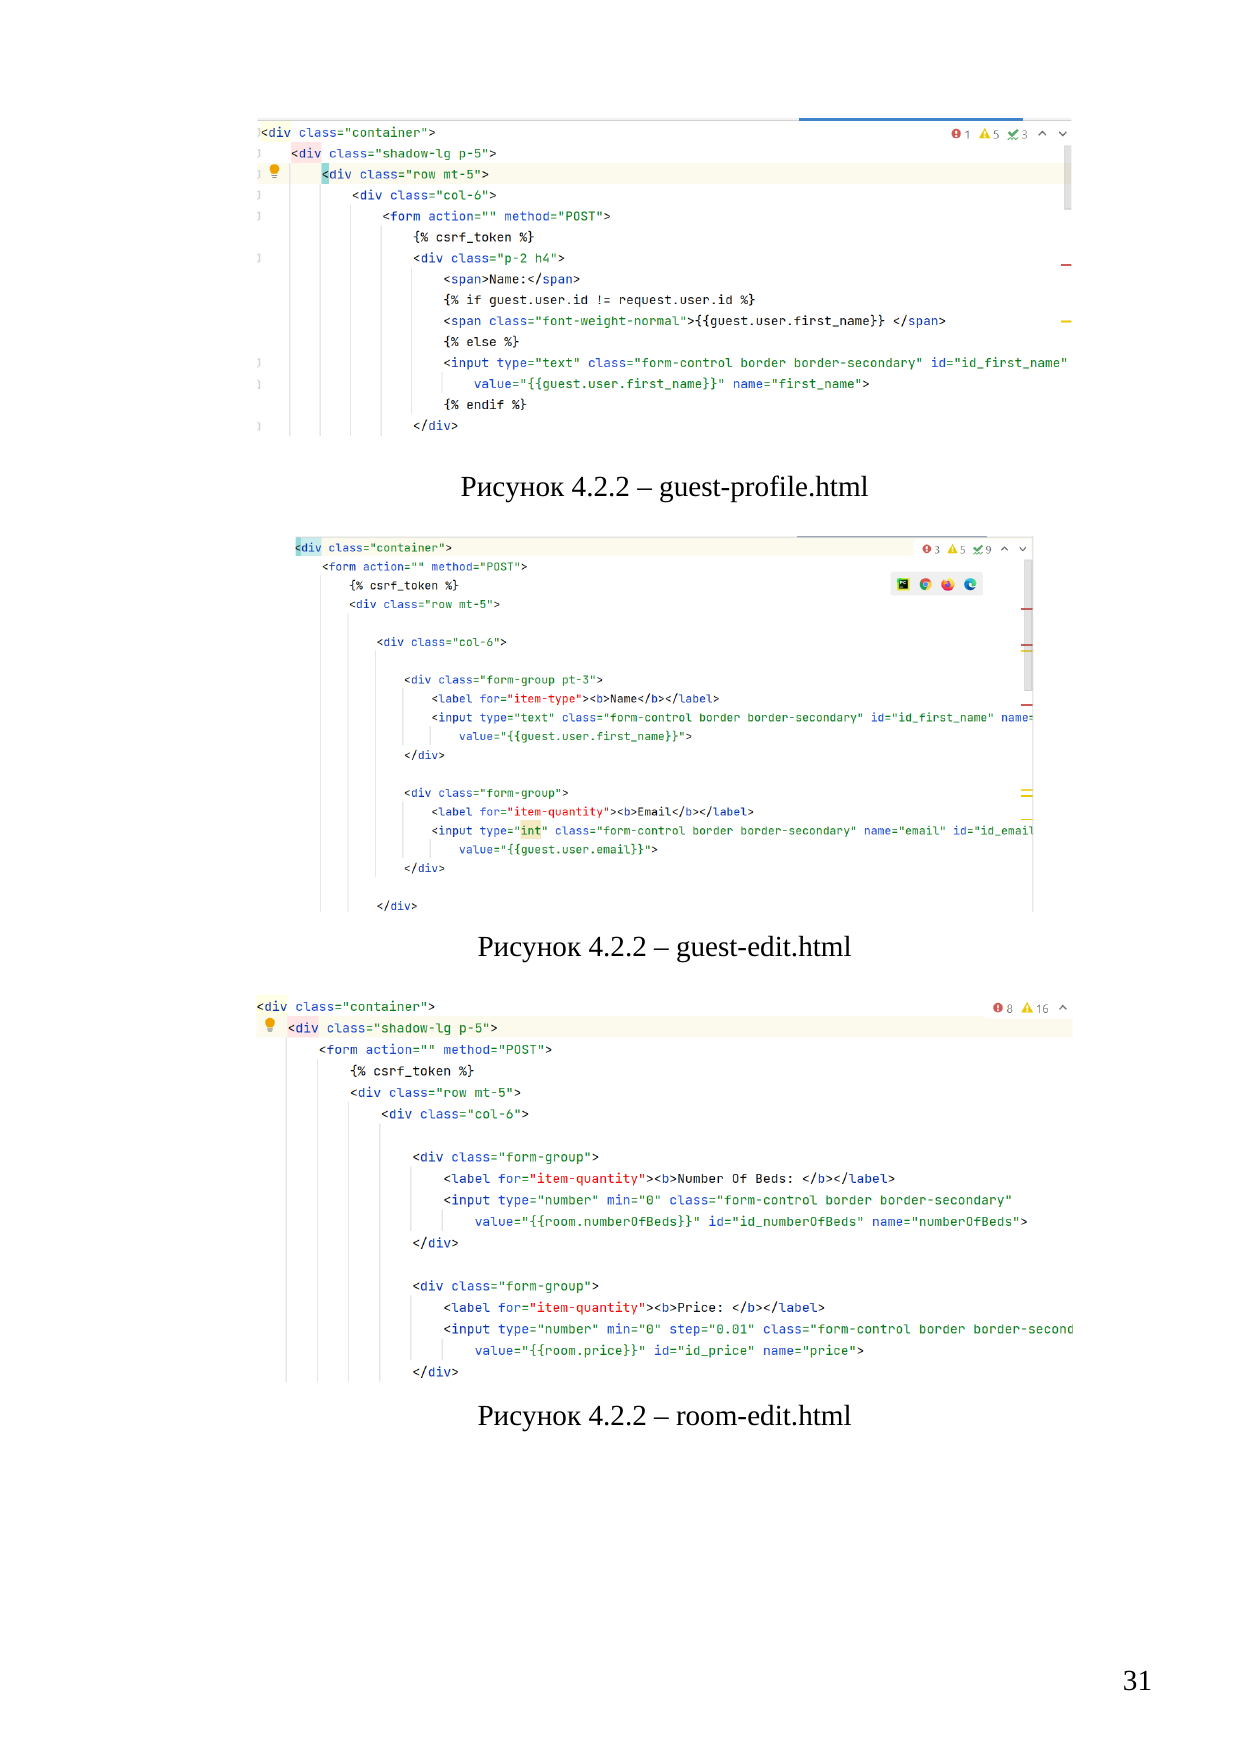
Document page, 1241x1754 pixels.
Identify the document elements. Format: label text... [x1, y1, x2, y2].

picture [256, 995, 1073, 1382]
picture [295, 536, 1034, 912]
text Рисунок 4.2.2 – guest-profile.html [177, 469, 1152, 503]
picture [257, 118, 1072, 436]
